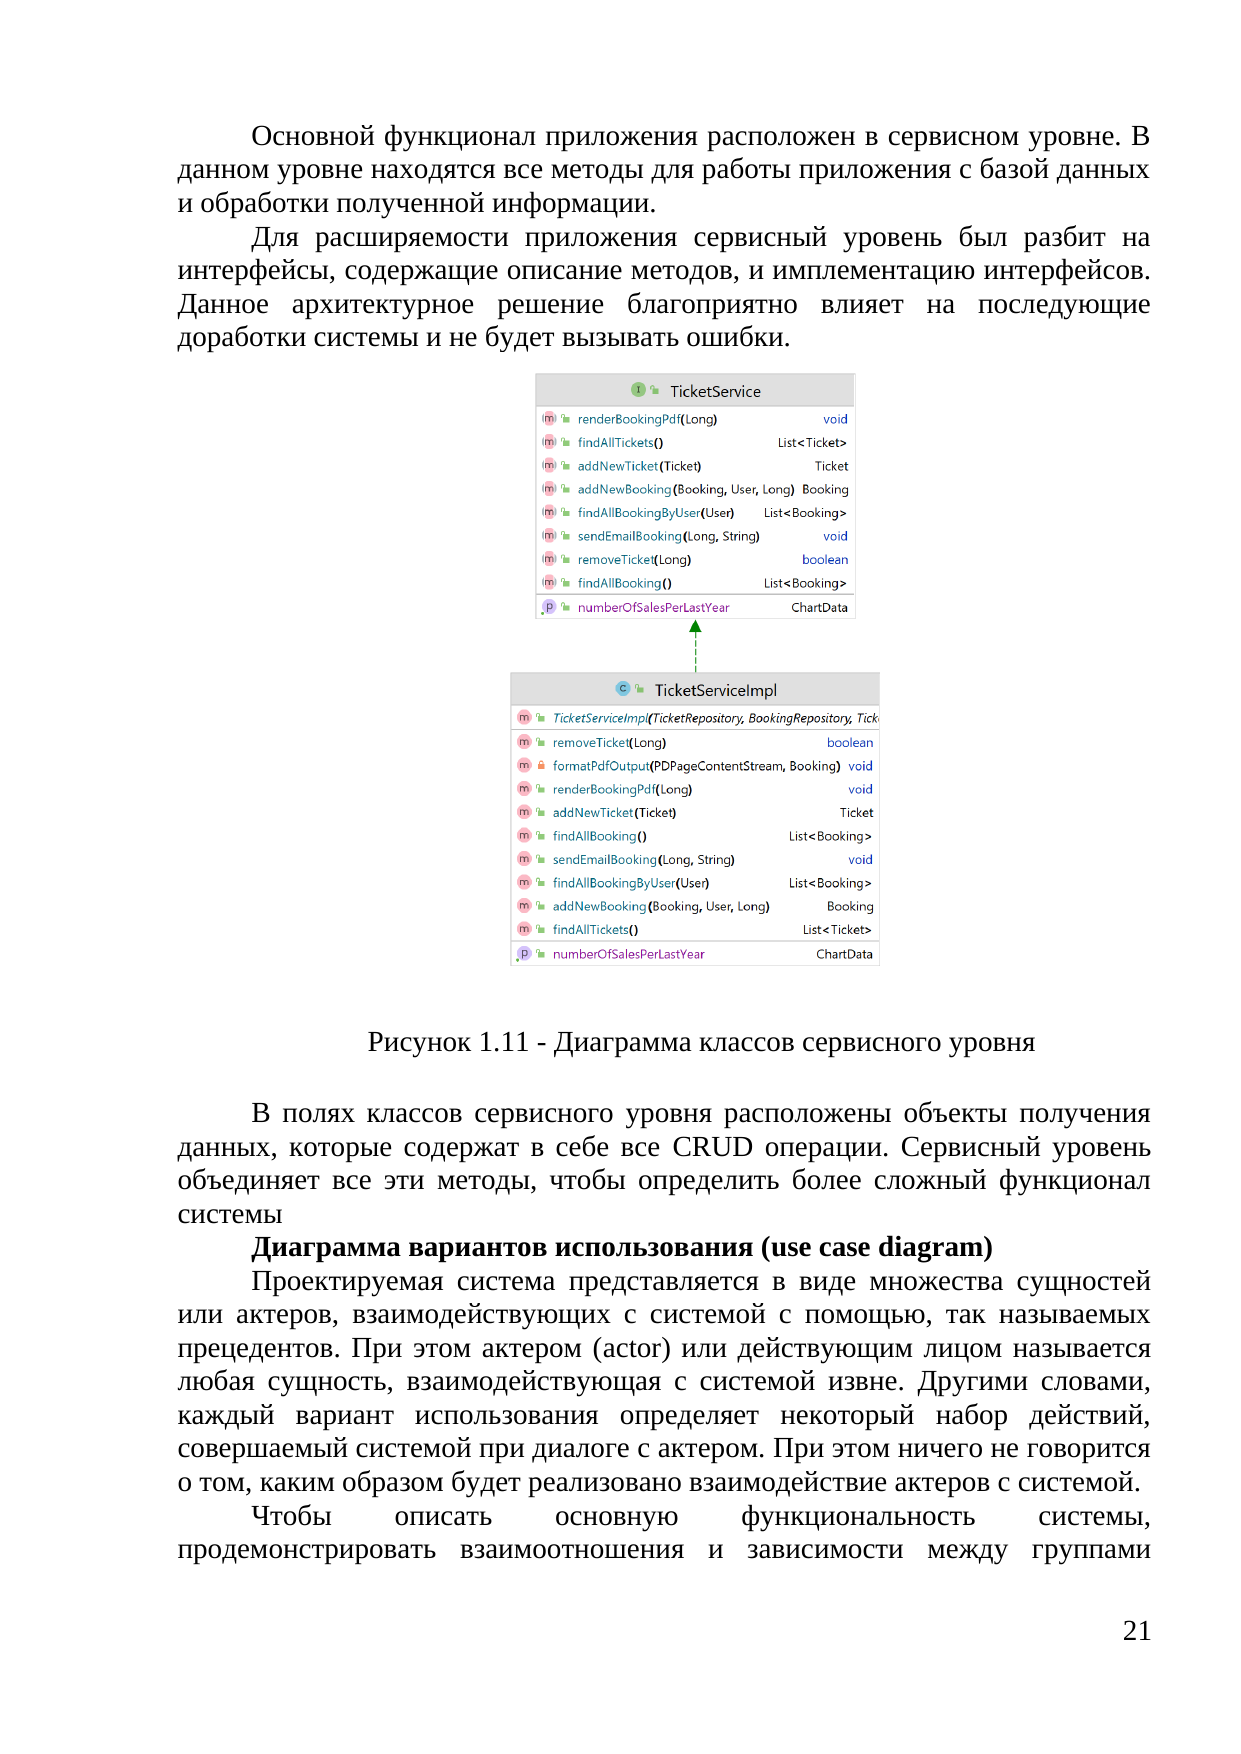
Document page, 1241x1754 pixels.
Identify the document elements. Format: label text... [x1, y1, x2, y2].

text В полях классов сервисного уровня расположены объекты получения данных, которые содержат в себе все CRUD операции. Сервисный уровень объединяет все эти методы, чтобы определить более сложный функционал системы [177, 1095, 1152, 1229]
text Основной функционал приложения расположен в сервисном уровне. В данном уровне находятся все методы для работы приложения с базой данных и обработки полученной информации. [177, 118, 1152, 219]
text Проектируемая система представляется в виде множества сущностей или актеров, взаимодействующих с системой с помощью, так называемых прецедентов. При этом актером (actor) или действующим лицом называется любая сущность, взаимодействующая с системой извне. Другими словами, каждый вариант использования определяет некоторый набор действий, совершаемый системой при диалоге с актером. При этом ничего не говорится о том, каким образом будет реализовано взаимодействие актеров с системой. [177, 1263, 1152, 1498]
text Рисунок 1.11 - Диаграмма классов сервисного уровня [177, 1024, 1152, 1058]
text Диаграмма вариантов использования (use case diagram) [177, 1229, 1152, 1263]
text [177, 1498, 1152, 1565]
text Для расширяемости приложения сервисный уровень был разбит на интерфейсы, содержащие описание методов, и имплементацию интерфейсов. Данное архитектурное решение благоприятно влияет на последующие доработки системы и не будет вызывать ошибки. [177, 219, 1152, 353]
picture [489, 352, 914, 987]
